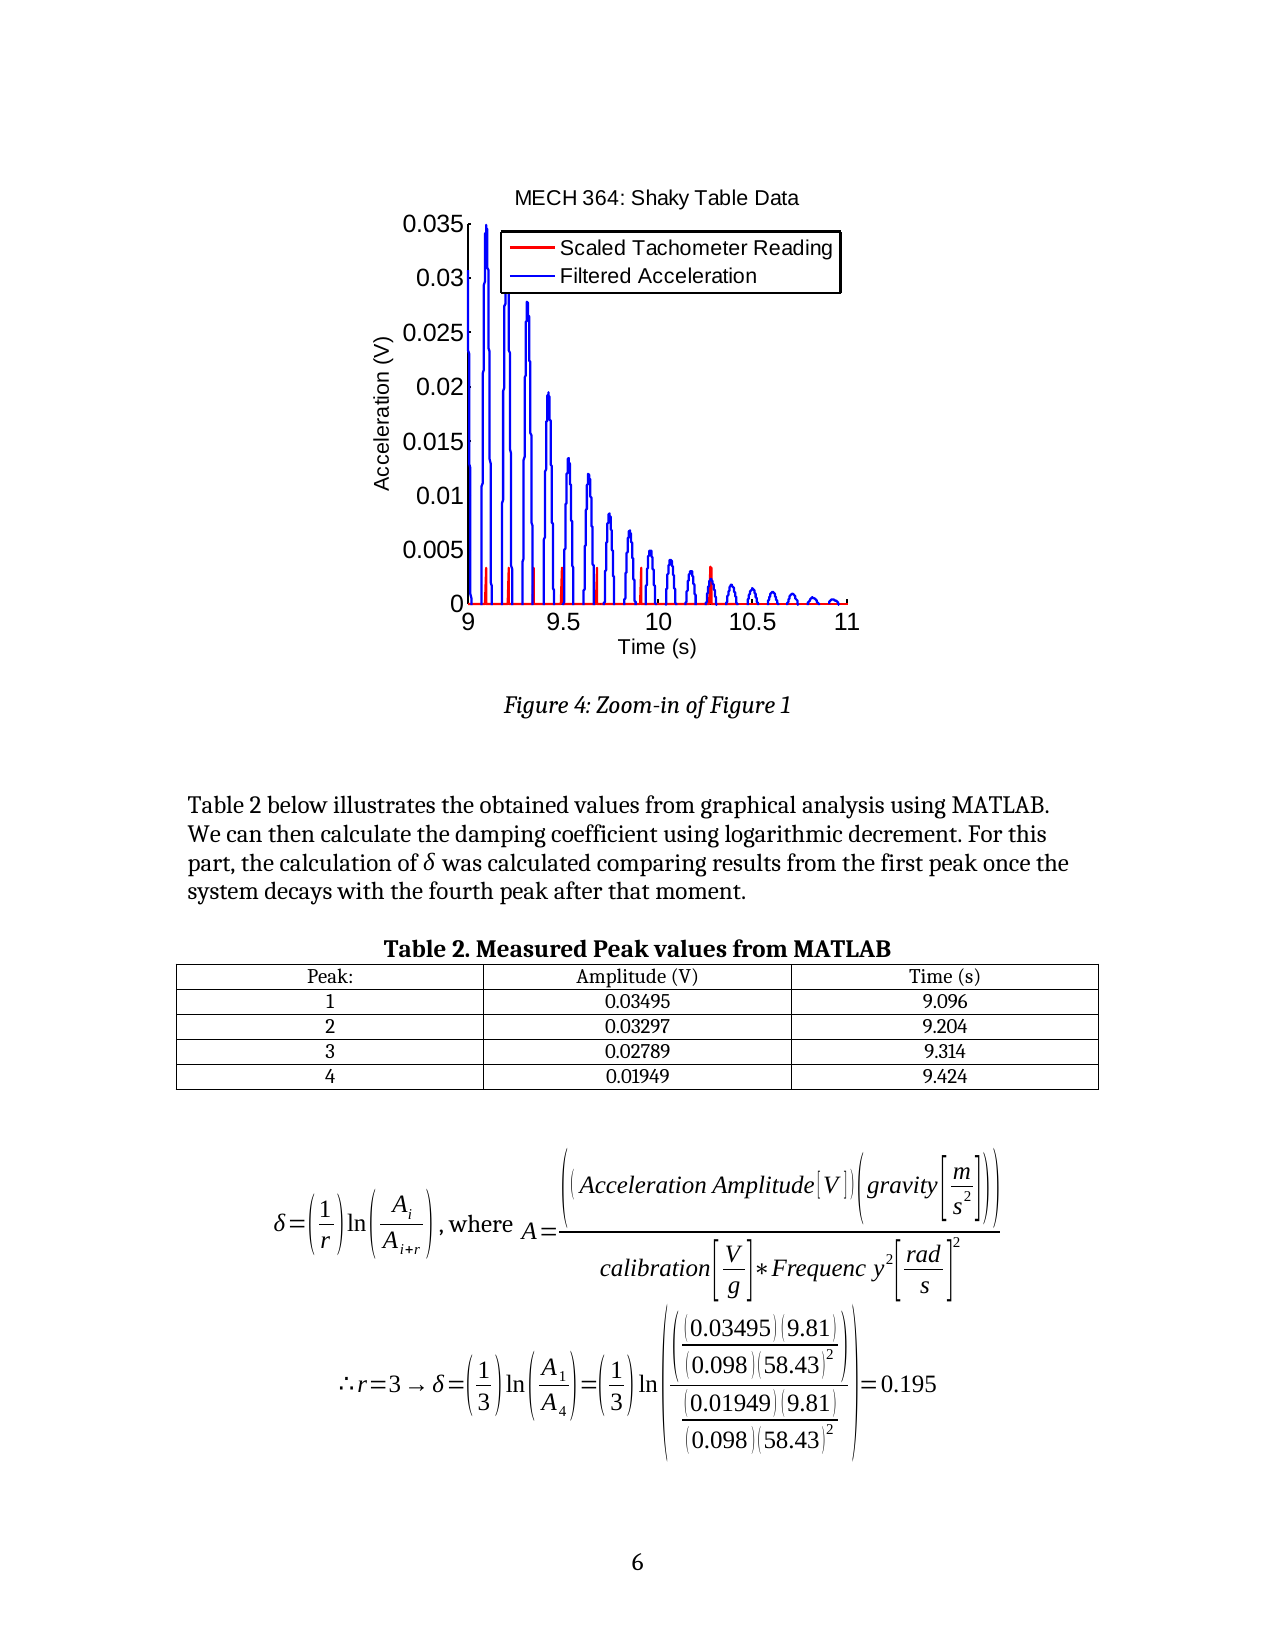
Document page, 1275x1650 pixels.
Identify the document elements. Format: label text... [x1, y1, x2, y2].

text , where [187, 1147, 1087, 1302]
text Table 2 below illustrates the obtained values from graphical analysis using MATLAB. We can then calculate the damping coefficient using logarithmic decrement. For this part, the calculation of was calculated comparing results from the first peak once the system decays with the fourth peak after that moment. [187, 791, 1087, 906]
table_cell 0.02789 [484, 1040, 791, 1063]
table_cell 0.01949 [484, 1065, 791, 1088]
table_cell 4 [177, 1065, 483, 1088]
table_cell 9.424 [792, 1065, 1098, 1088]
table_cell 9.314 [792, 1040, 1098, 1063]
table_cell 1 [177, 990, 483, 1013]
table_header Peak: [177, 965, 483, 988]
table_cell 9.204 [792, 1015, 1098, 1038]
table_cell 2 [177, 1015, 483, 1038]
table_cell 9.096 [792, 990, 1098, 1013]
text Table 2. Measured Peak values from MATLAB [187, 935, 1087, 963]
table_cell 0.03495 [484, 990, 791, 1013]
table_header Time (s) [792, 965, 1098, 988]
table_cell 3 [177, 1040, 483, 1063]
table_header Amplitude (V) [484, 965, 791, 988]
table_cell 0.03297 [484, 1015, 791, 1038]
